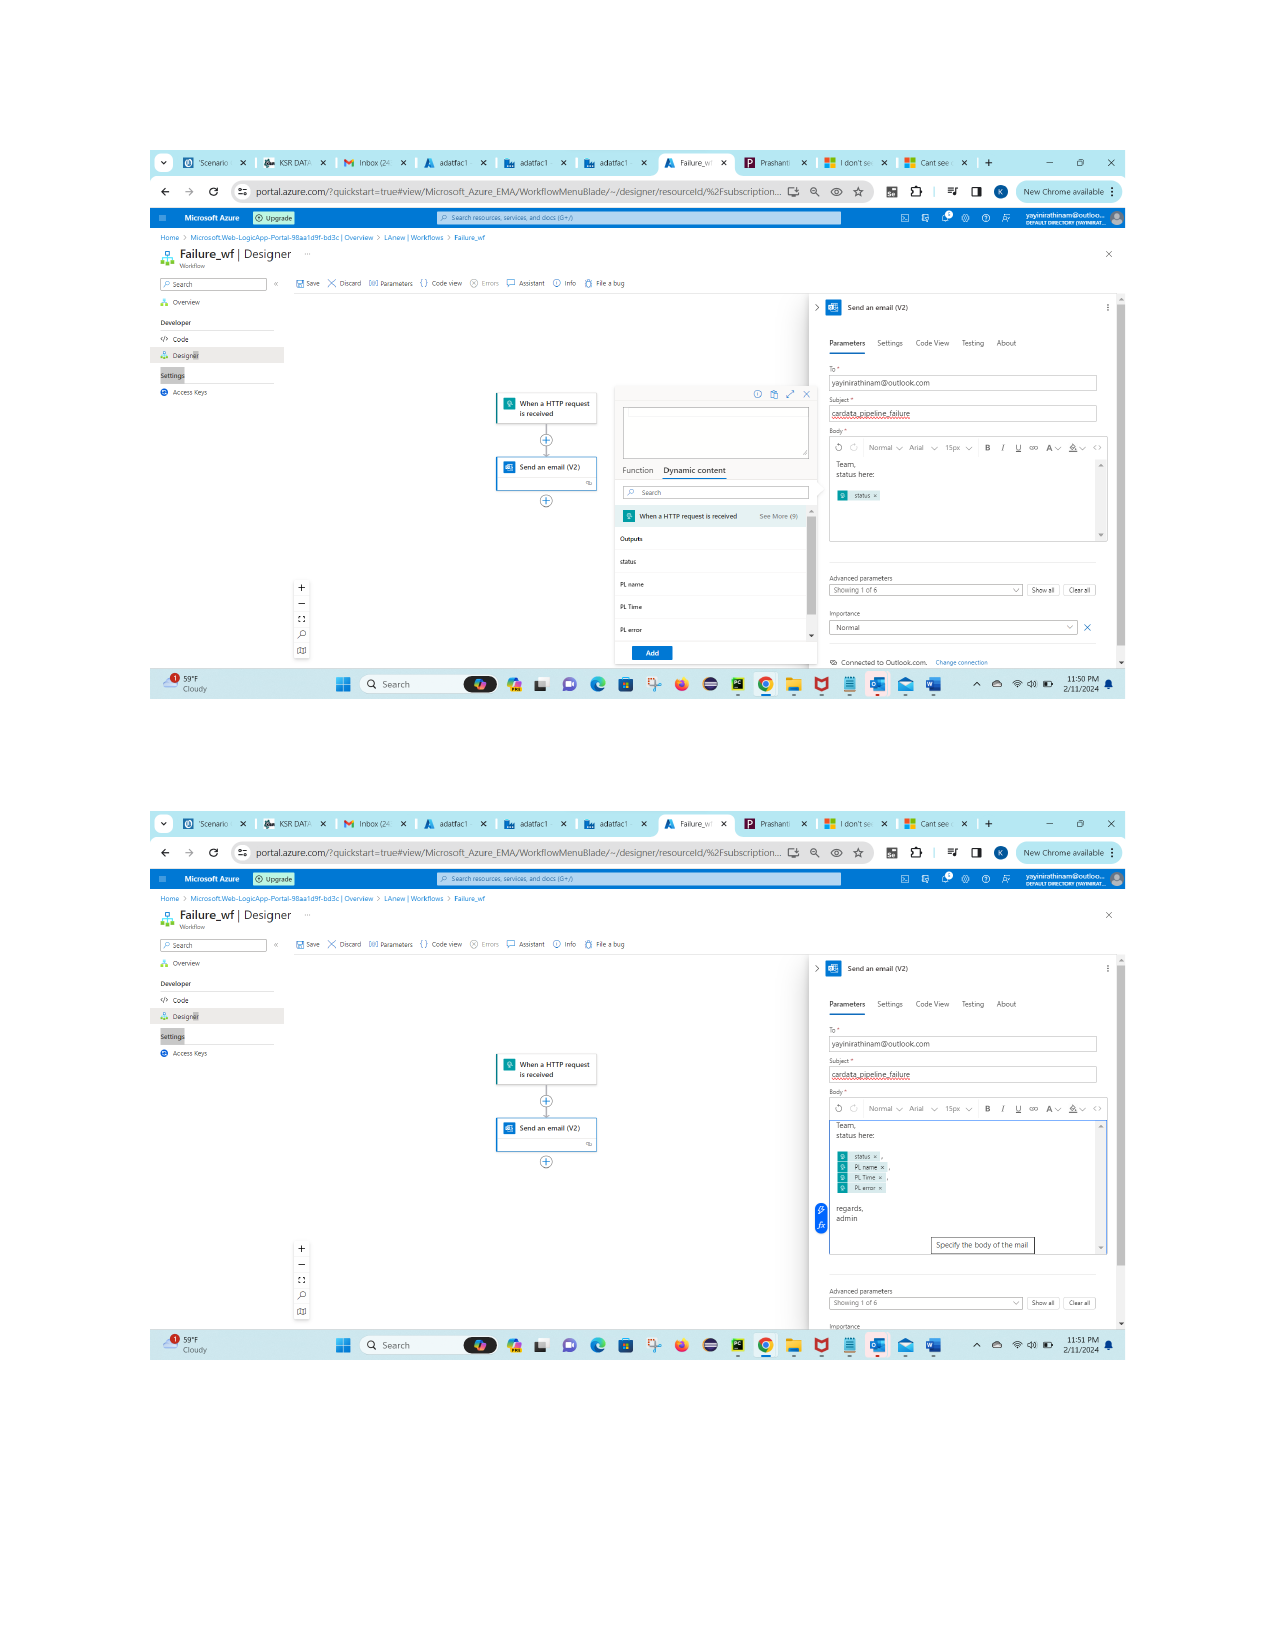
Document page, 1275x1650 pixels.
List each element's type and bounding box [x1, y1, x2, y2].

picture [150, 150, 1125, 699]
picture [150, 811, 1125, 1360]
